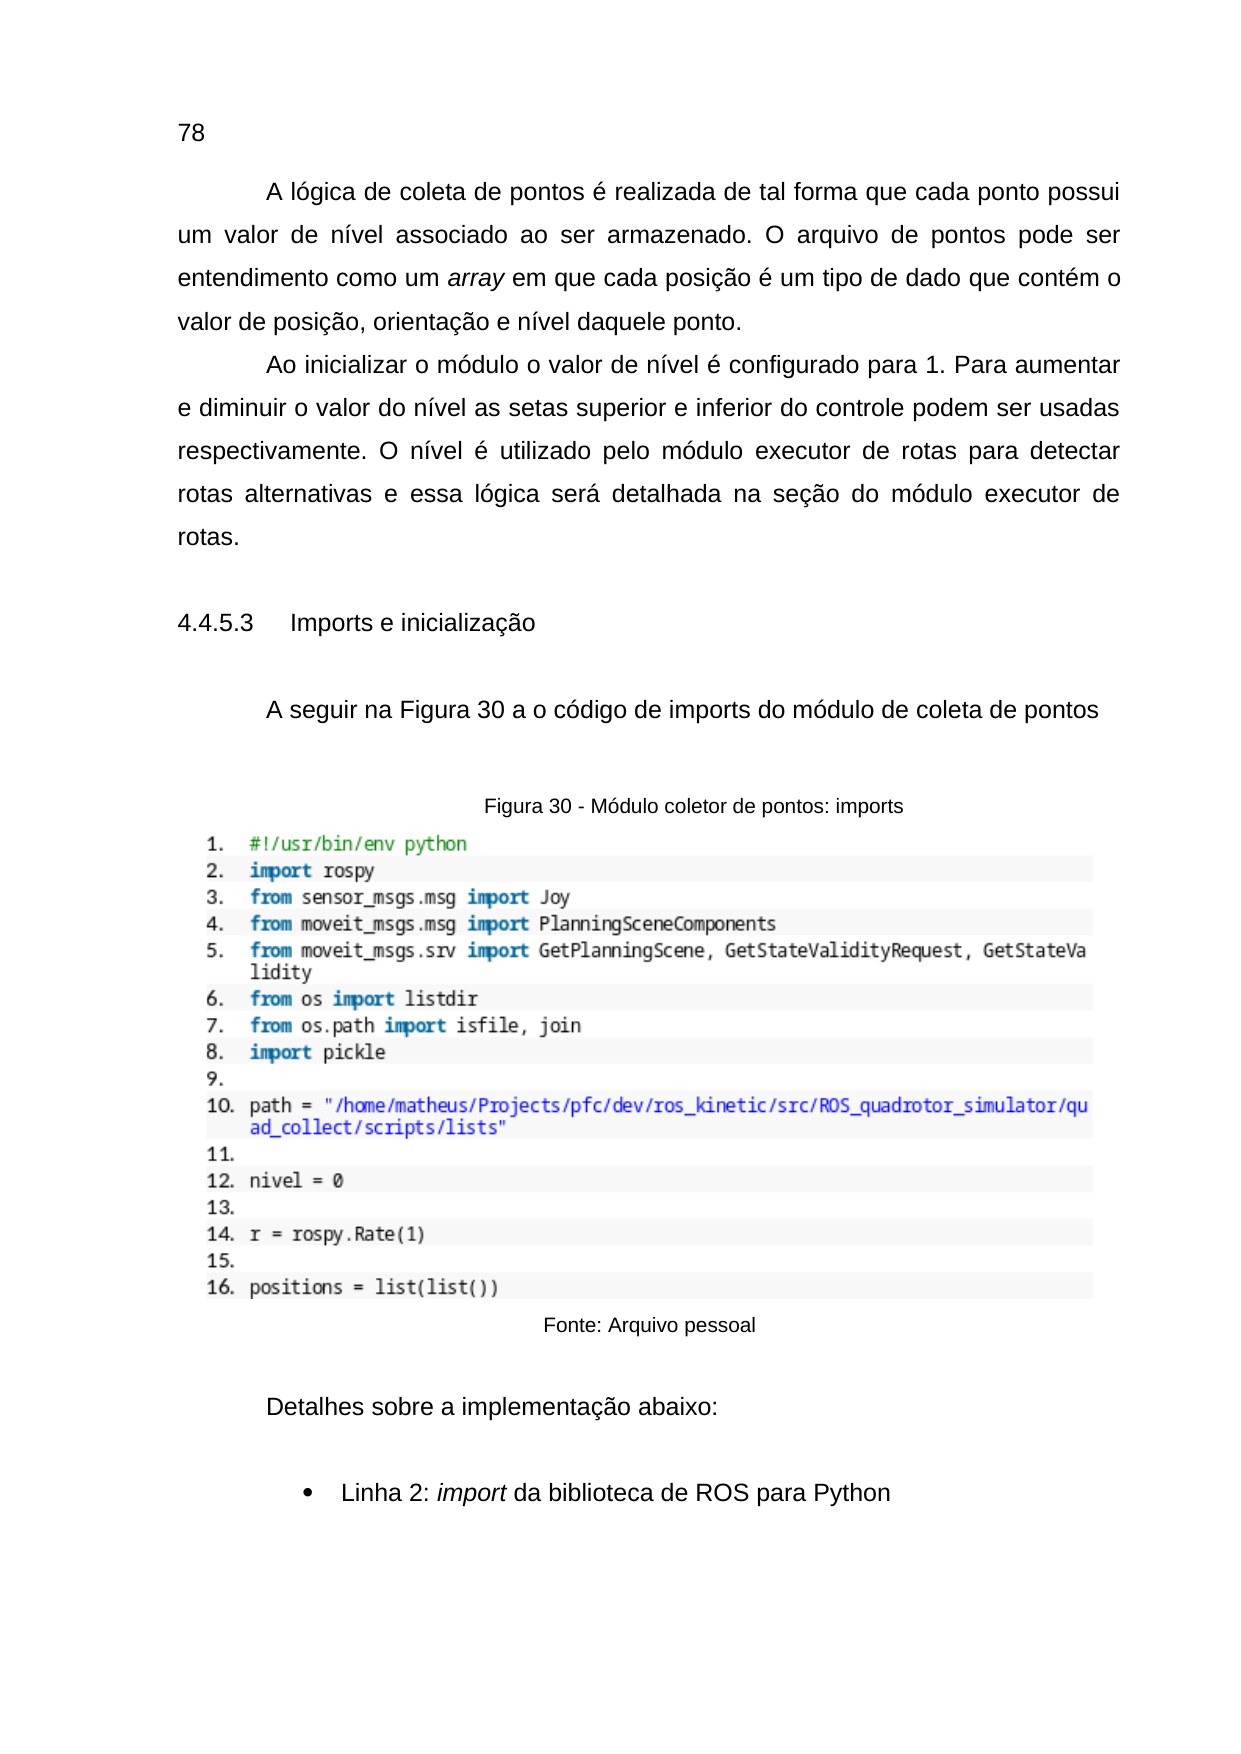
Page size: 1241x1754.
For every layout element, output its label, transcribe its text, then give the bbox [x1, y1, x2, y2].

text A seguir na Figura 30 a o código de imports do módulo de coleta de pontos [177, 695, 1122, 723]
text Fonte: Arquivo pessoal [177, 1313, 1122, 1337]
text A lógica de coleta de pontos é realizada de tal forma que cada ponto possui um valor de nível associado ao ser armazenado. O arquivo de pontos pode ser entendimento como um array em que cada posição é um tipo de dado que contém o valor de posição, orientação e nível daquele ponto. [177, 177, 1122, 335]
text Detalhes sobre a implementação abaixo: [177, 1392, 1122, 1421]
text Ao inicializar o módulo o valor de nível é configurado para 1. Para aumentar e diminuir o valor do nível as setas superior e inferior do controle podem ser usadas respectivamente. O nível é utilizado pelo módulo executor de rotas para detectar rotas alternativas e essa lógica será detalhada na seção do módulo executor de rotas. [177, 350, 1122, 551]
list Linha 2: import da biblioteca de ROS para Python [303, 1478, 1122, 1507]
subtitle Imports e inicialização [177, 608, 1122, 637]
text Figura 30 - Módulo coletor de pontos: imports [177, 793, 1122, 817]
